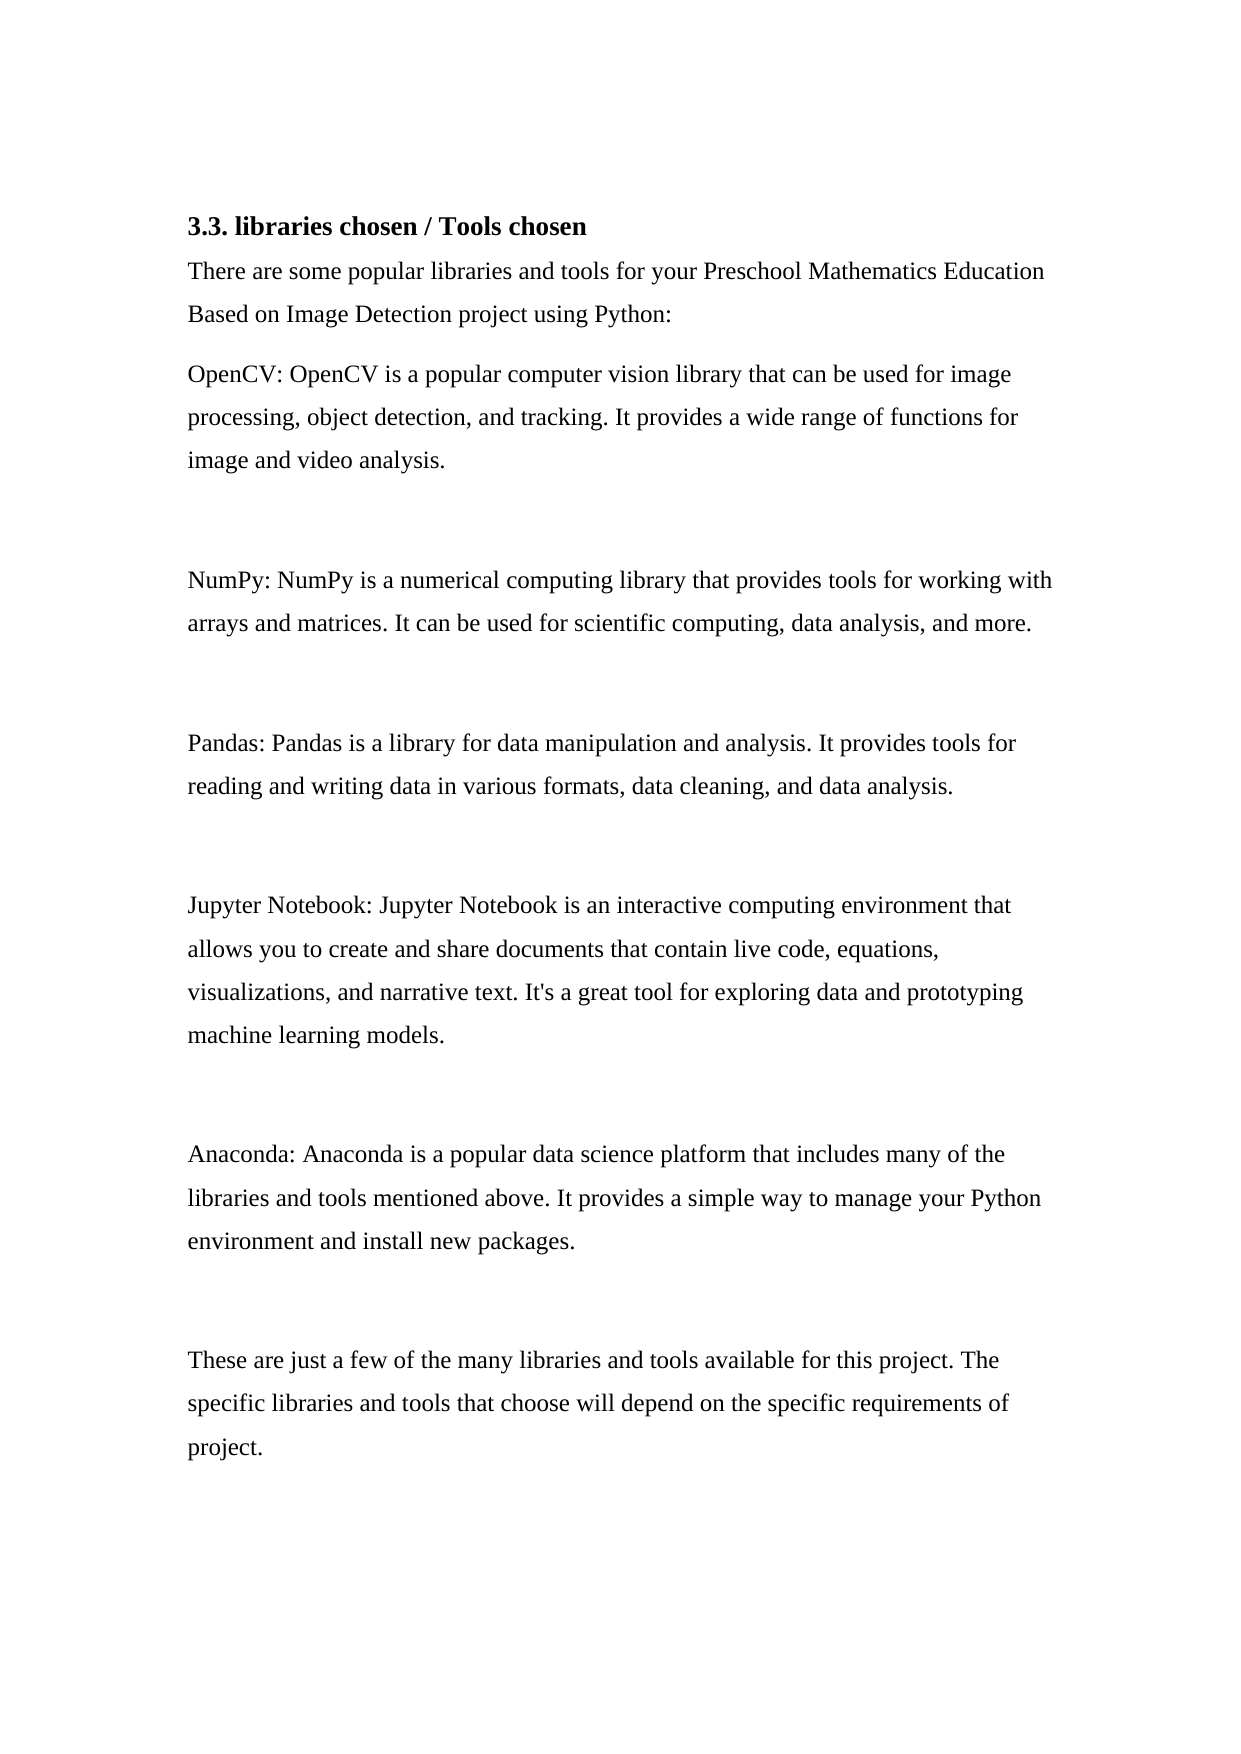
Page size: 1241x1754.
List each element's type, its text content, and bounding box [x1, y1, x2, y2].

text OpenCV: OpenCV is a popular computer vision library that can be used for image processing, object detection, and tracking. It provides a wide range of functions for image and video analysis. [187, 359, 1053, 474]
text There are some popular libraries and tools for your Preschool Mathematics Education Based on Image Detection project using Python: [187, 256, 1053, 328]
text Anaconda: Anaconda is a popular data science platform that includes many of the libraries and tools mentioned above. It provides a simple way to manage your Python environment and install new packages. [187, 1139, 1053, 1254]
subtitle 3.3. libraries chosen / Tools chosen [187, 210, 1053, 241]
text NumPy: NumPy is a numerical computing library that provides tools for working with arrays and matrices. It can be used for scientific computing, data analysis, and more. [187, 565, 1053, 637]
text Jupyter Notebook: Jupyter Notebook is an interactive computing environment that allows you to create and share documents that contain live code, equations, visualizations, and narrative text. It's a great tool for exploring data and prototyping machine learning models. [187, 891, 1053, 1049]
text Pandas: Pandas is a library for data manipulation and analysis. It provides tools for reading and writing data in various formats, data cleaning, and data analysis. [187, 728, 1053, 800]
text These are just a few of the many libraries and tools available for this project. The specific libraries and tools that choose will depend on the specific requirements of project. [187, 1345, 1053, 1460]
